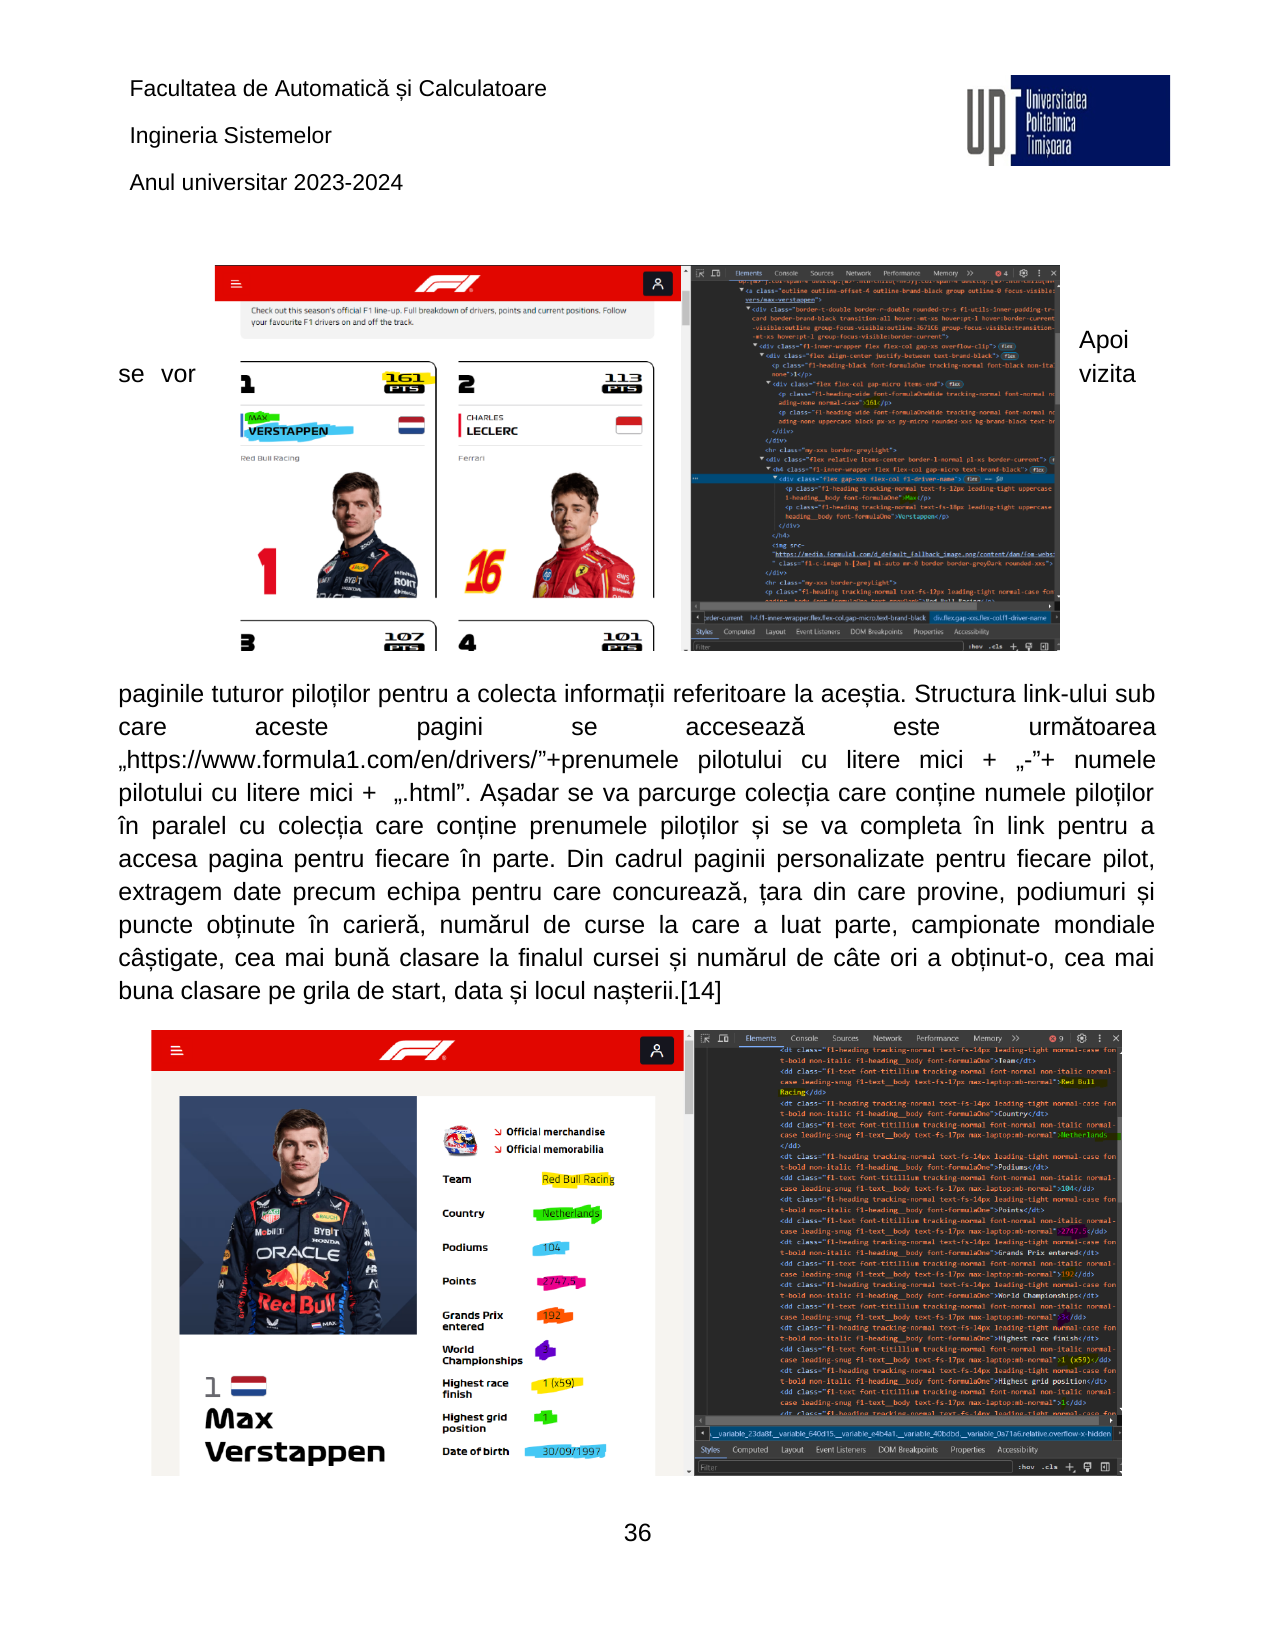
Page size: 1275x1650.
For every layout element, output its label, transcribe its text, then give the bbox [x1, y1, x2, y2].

picture [967, 75, 1171, 166]
picture [213, 265, 1059, 650]
picture [150, 1030, 1122, 1475]
